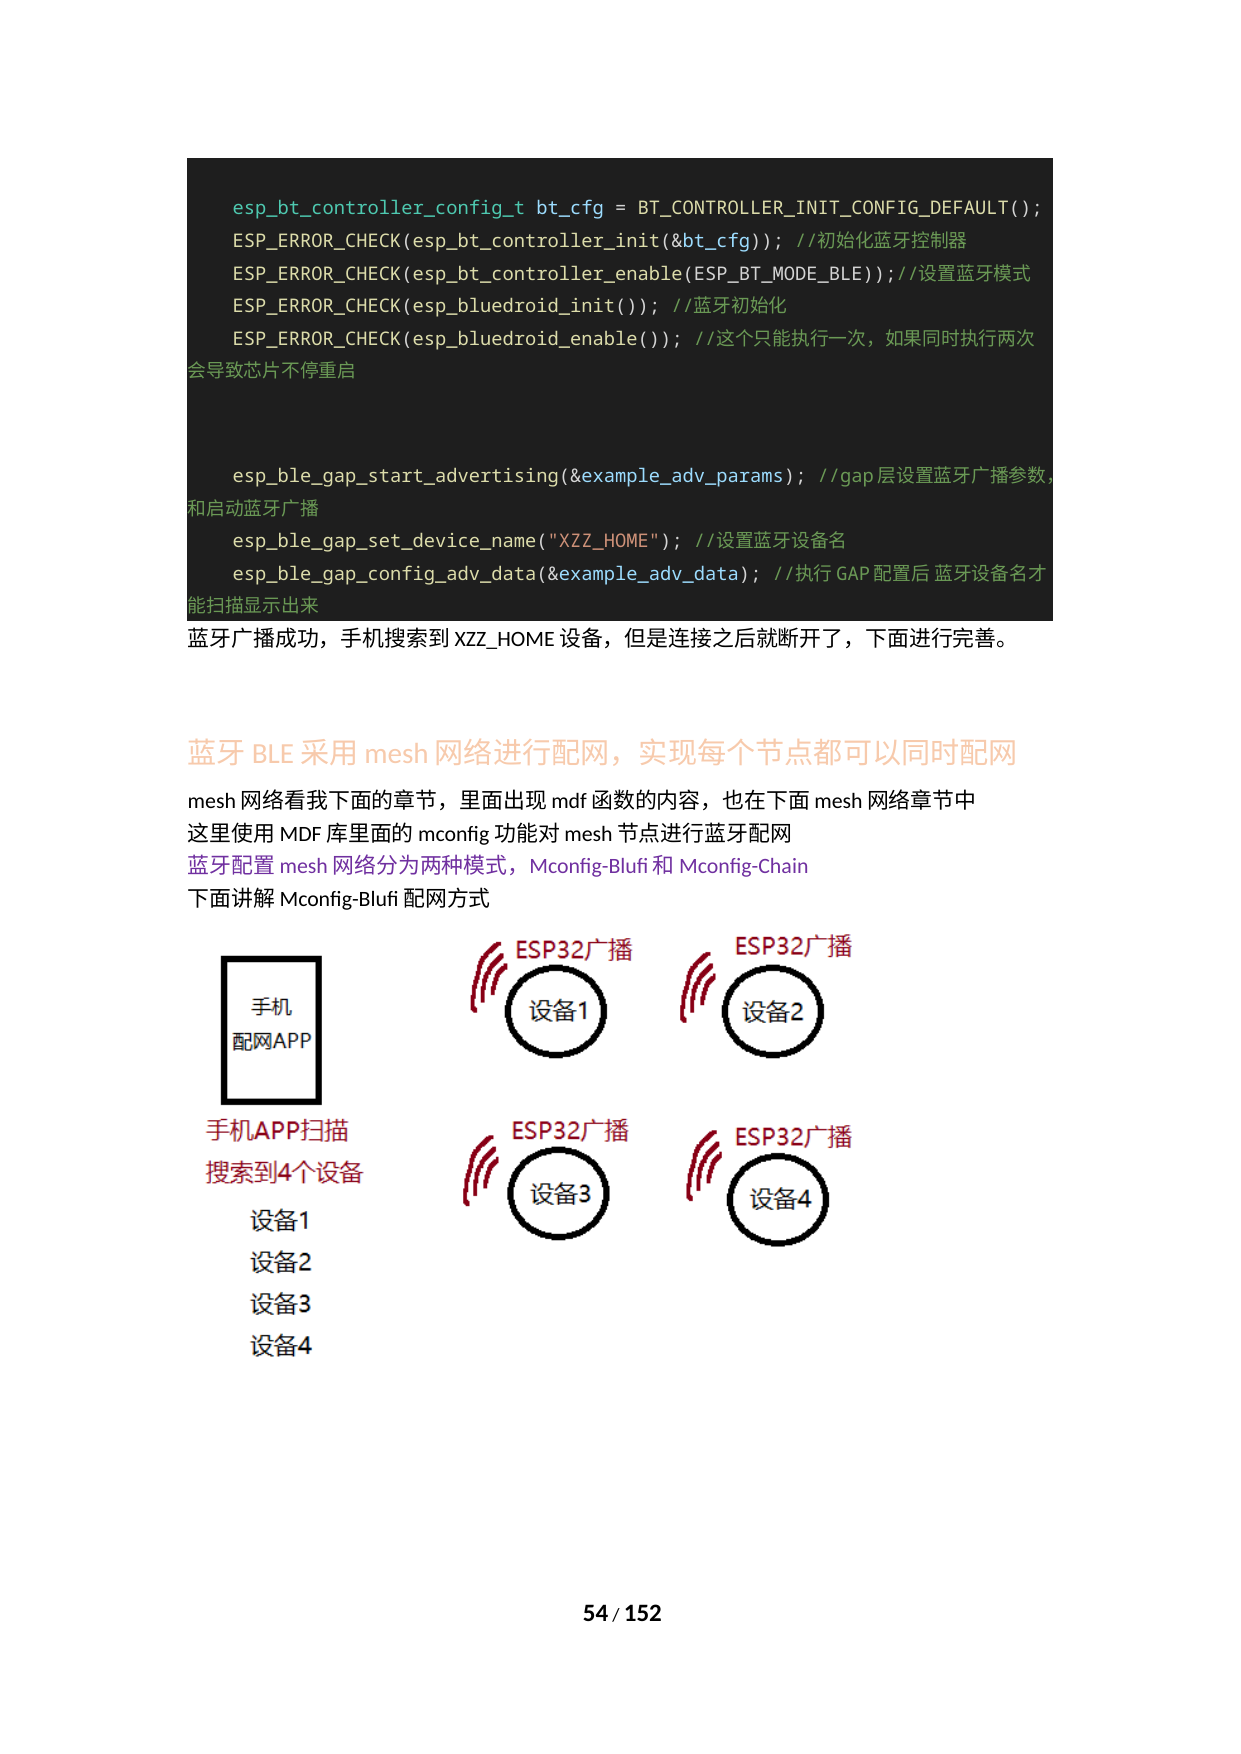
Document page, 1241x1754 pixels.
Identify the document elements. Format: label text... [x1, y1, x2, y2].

text esp_ble_gap_config_adv_data(&example_adv_data); //执行GAP配置后 蓝牙设备名才能扫描显示出来 [187, 556, 1053, 621]
text esp_ble_gap_start_advertising(&example_adv_params); //gap层设置蓝牙广播参数，和启动蓝牙广播 [187, 458, 1053, 523]
text ESP_ERROR_CHECK(esp_bt_controller_enable(ESP_BT_MODE_BLE));//设置蓝牙模式 [187, 256, 1053, 288]
text ESP_ERROR_CHECK(esp_bt_controller_init(&bt_cfg)); //初始化蓝牙控制器 [187, 223, 1053, 256]
picture [187, 913, 891, 1368]
text ESP_ERROR_CHECK(esp_bluedroid_enable()); //这个只能执行一次，如果同时执行两次会导致芯片不停重启 [187, 321, 1053, 386]
text 蓝牙广播成功，手机搜索到XZZ_HOME设备，但是连接之后就断开了，下面进行完善。 [187, 621, 1053, 653]
text mesh网络看我下面的章节，里面出现mdf函数的内容，也在下面mesh网络章节中 [187, 783, 1053, 816]
text esp_ble_gap_set_device_name("XZZ_HOME"); //设置蓝牙设备名 [187, 523, 1053, 556]
text 下面讲解Mconfig-Blufi配网方式 [187, 881, 1053, 913]
text 这里使用MDF库里面的mconfig 功能对mesh节点进行蓝牙配网 [187, 816, 1053, 848]
text esp_bt_controller_config_t bt_cfg = BT_CONTROLLER_INIT_CONFIG_DEFAULT(); [187, 191, 1053, 223]
text 蓝牙配置mesh网络分为两种模式，Mconfig-Blufi和Mconfig-Chain [187, 848, 1053, 881]
text ESP_ERROR_CHECK(esp_bluedroid_init()); //蓝牙初始化 [187, 288, 1053, 321]
text 蓝牙BLE采用mesh网络进行配网，实现每个节点都可以同时配网 [187, 718, 1053, 783]
